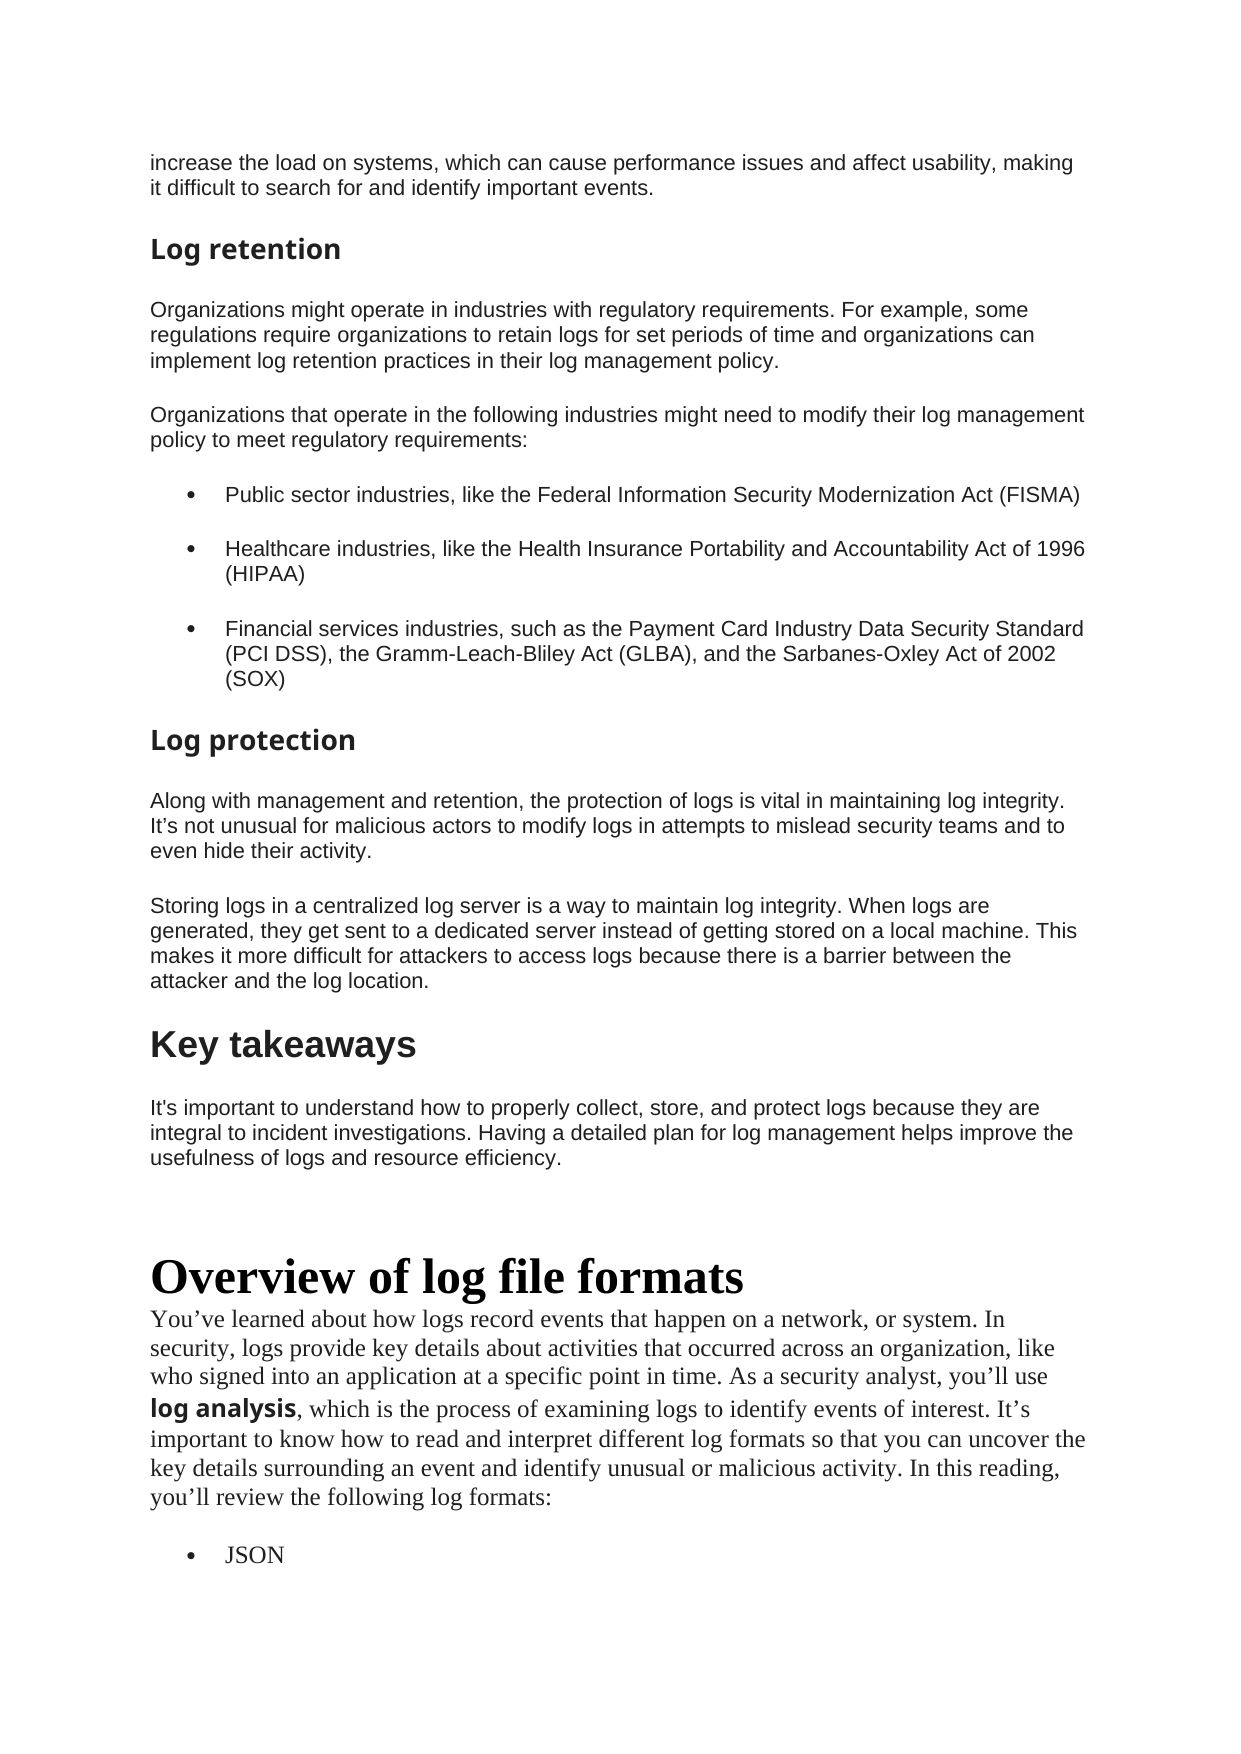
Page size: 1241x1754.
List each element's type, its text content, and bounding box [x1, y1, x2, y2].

subtitle Log retention [150, 229, 1090, 268]
list Public sector industries, like the Federal Information Security Modernization Act (FISMA) [187, 481, 1090, 507]
text Along with management and retention, the protection of logs is vital in maintaining log integrity. It’s not unusual for malicious actors to modify logs in attempts to mislead security teams and to even hide their activity. [150, 788, 1090, 863]
subtitle Key takeaways [150, 1022, 1090, 1066]
text It's important to understand how to properly collect, store, and protect logs because they are integral to incident investigations. Having a detailed plan for log management helps improve the usefulness of logs and resource efficiency. [150, 1095, 1090, 1170]
subtitle Overview of log file formats [150, 1246, 1090, 1304]
list Healthcare industries, like the Health Insurance Portability and Accountability Act of 1996 (HIPAA) [187, 536, 1090, 586]
text Organizations that operate in the following industries might need to modify their log management policy to meet regulatory requirements: [150, 402, 1090, 452]
list Financial services industries, such as the Payment Card Industry Data Security Standard (PCI DSS), the Gramm-Leach-Bliley Act (GLBA), and the Sarbanes-Oxley Act of 2002 (SOX) [187, 615, 1090, 691]
text Organizations might operate in industries with regulatory requirements. For example, some regulations require organizations to retain logs for set periods of time and organizations can implement log retention practices in their log management policy. [150, 297, 1090, 373]
text Storing logs in a centralized log server is a way to maintain log integrity. When logs are generated, they get sent to a dedicated server instead of getting stored on a local machine. This makes it more difficult for attackers to access logs because there is a barrier between the attacker and the log location. [150, 892, 1090, 993]
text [150, 150, 1090, 200]
list JSON [187, 1540, 1090, 1568]
subtitle Log protection [150, 720, 1090, 758]
text You’ve learned about how logs record events that happen on a network, or system. In security, logs provide key details about activities that occurred across an organization, like who signed into an application at a specific point in time. As a security analyst, you’ll use log analysis, which is the process of examining logs to identify events of interest. It’s important to know how to read and interpret different log formats so that you can uncover the key details surrounding an event and identify unusual or malicious activity. In this reading, you’ll review the following log formats: [150, 1304, 1090, 1511]
